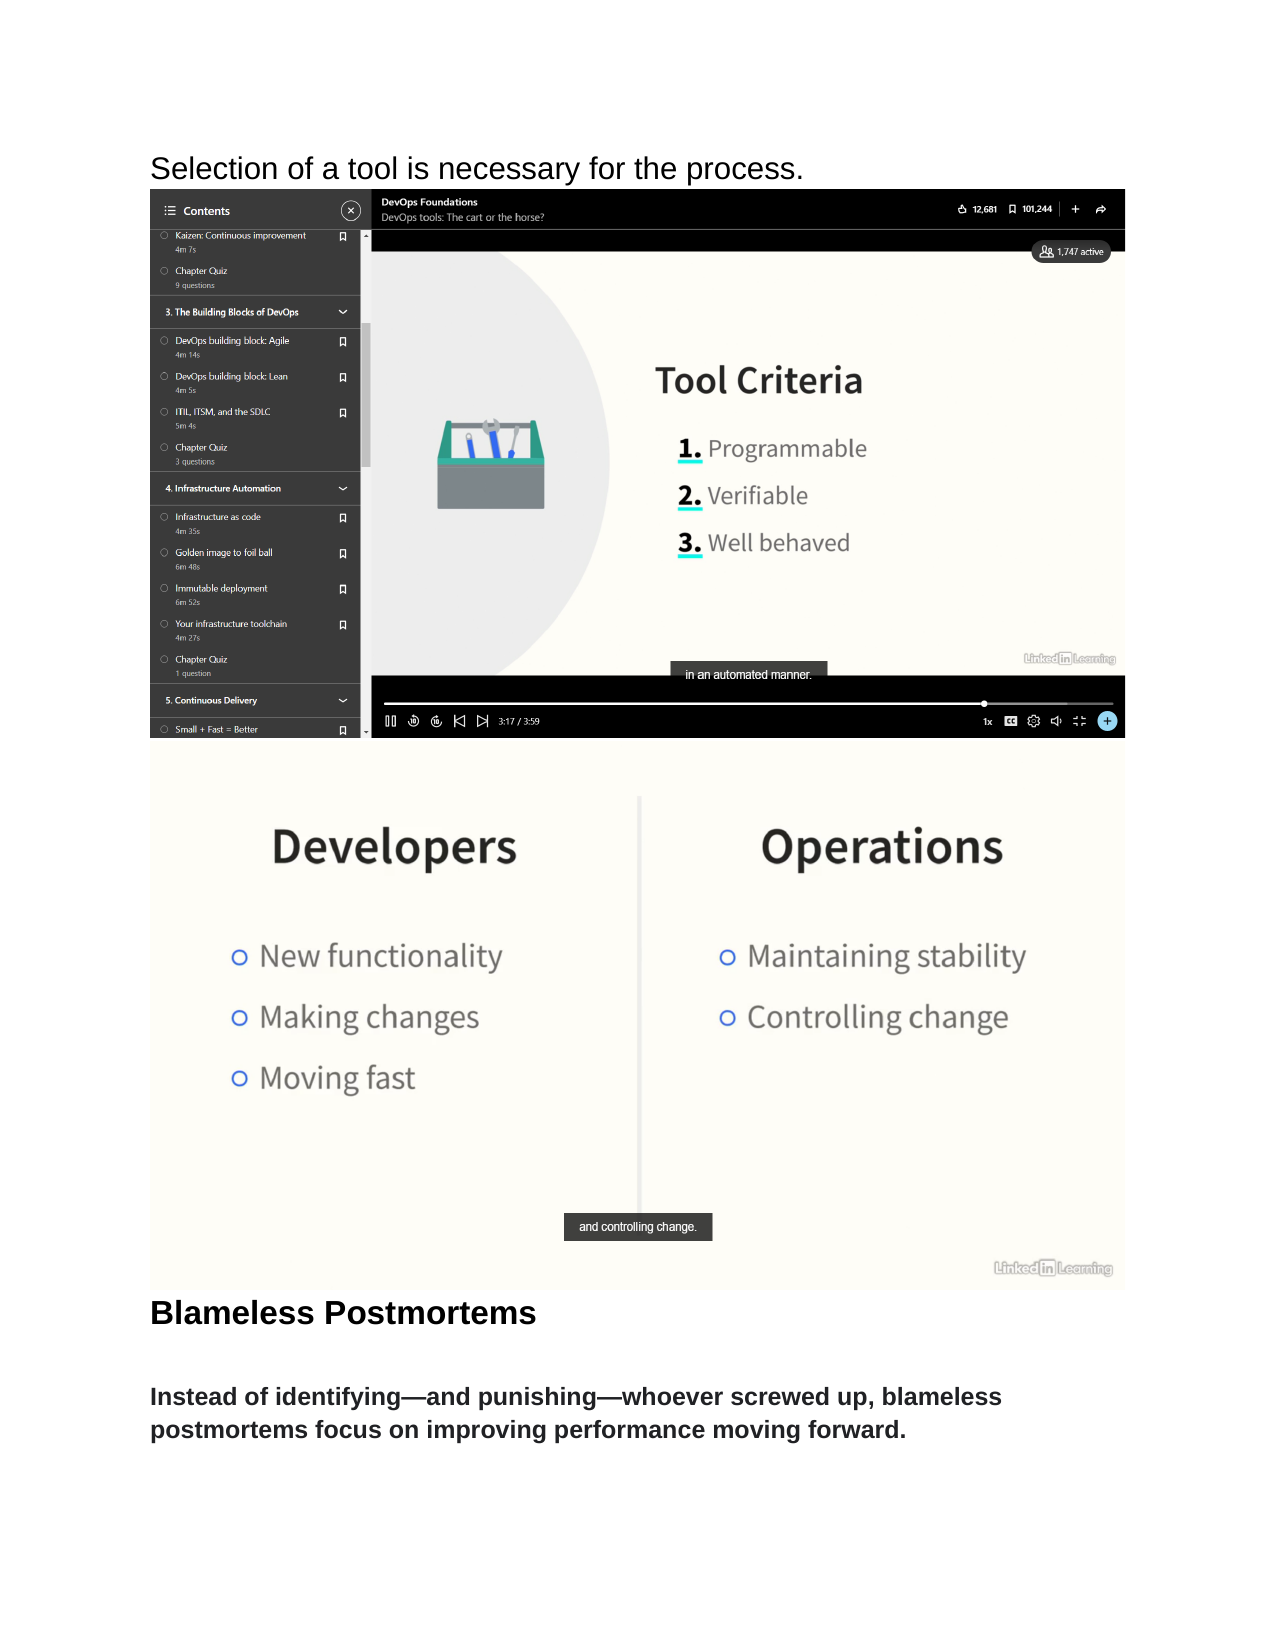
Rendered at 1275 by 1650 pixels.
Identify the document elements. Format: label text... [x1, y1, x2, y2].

picture [150, 189, 1125, 738]
text Blameless Postmortems [150, 1293, 1125, 1332]
picture [150, 741, 1125, 1290]
text Instead of identifying—and punishing—whoever screwed up, blameless postmortems focus on improving performance moving forward. [150, 1382, 1125, 1443]
text Selection of a tool is necessary for the process. [150, 150, 1125, 189]
